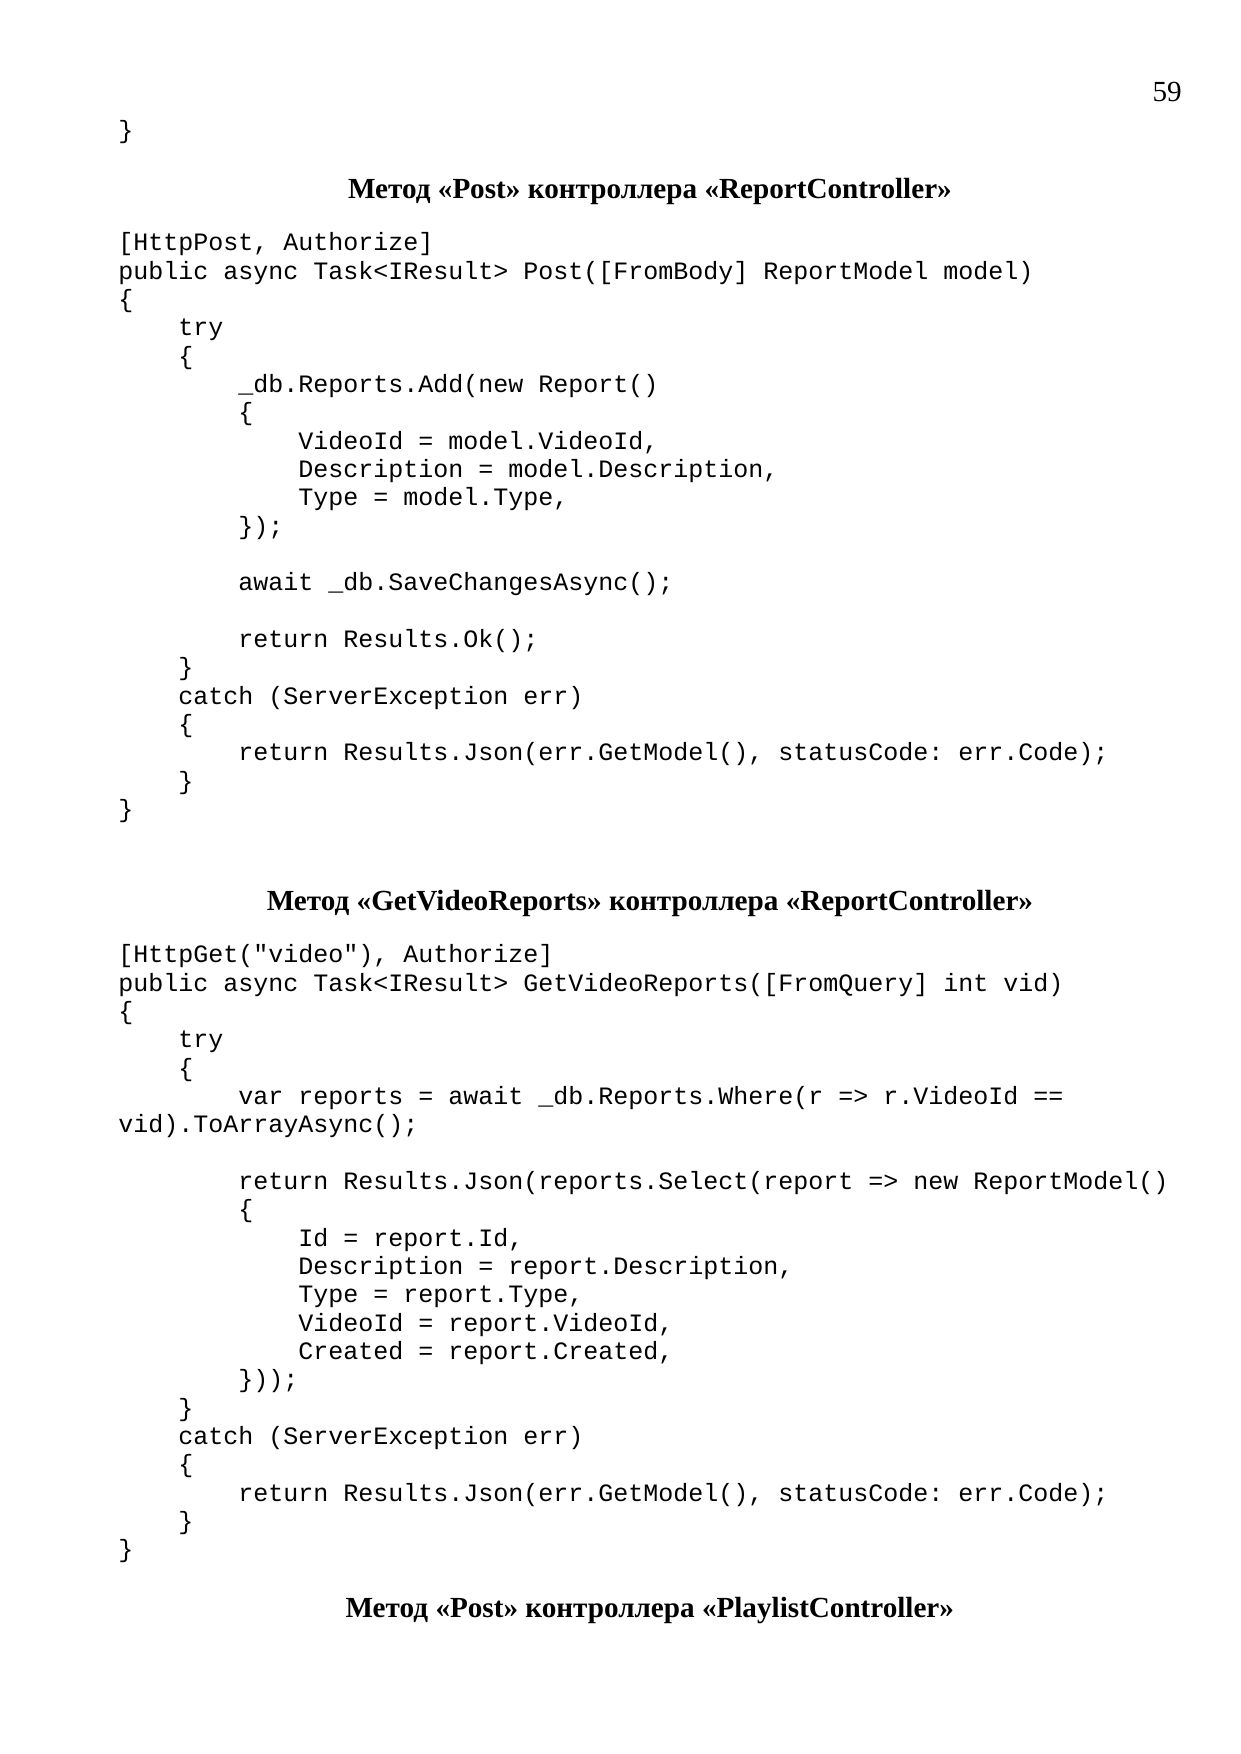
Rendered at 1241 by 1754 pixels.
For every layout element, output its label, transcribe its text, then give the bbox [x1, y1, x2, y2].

text } [118, 797, 1181, 825]
text return Results.Json(err.GetModel(), statusCode: err.Code); [118, 740, 1181, 768]
text } [118, 1509, 1181, 1537]
text Type = model.Type, [118, 485, 1181, 513]
text catch (ServerException err) [118, 1424, 1181, 1452]
text } [118, 1537, 1181, 1565]
text var reports = await _db.Reports.Where(r => r.VideoId == vid).ToArrayAsync(); [118, 1084, 1181, 1140]
text } [118, 655, 1181, 683]
text } [118, 768, 1181, 797]
text { [118, 712, 1181, 740]
text })); [118, 1367, 1181, 1395]
text Description = report.Description, [118, 1254, 1181, 1282]
text }); [118, 513, 1181, 542]
text { [118, 287, 1181, 315]
text VideoId = report.VideoId, [118, 1310, 1181, 1339]
text { [118, 1197, 1181, 1225]
text [HttpGet("video"), Authorize] [118, 942, 1181, 970]
text { [118, 1452, 1181, 1480]
text Метод «Post» контроллера «ReportController» [118, 171, 1181, 205]
text catch (ServerException err) [118, 683, 1181, 712]
text Id = report.Id, [118, 1225, 1181, 1254]
text VideoId = model.VideoId, [118, 428, 1181, 457]
text return Results.Json(err.GetModel(), statusCode: err.Code); [118, 1480, 1181, 1509]
text return Results.Ok(); [118, 627, 1181, 655]
text Метод «Post» контроллера «PlaylistController» [118, 1590, 1181, 1624]
text Description = model.Description, [118, 457, 1181, 485]
text { [118, 400, 1181, 428]
text { [118, 999, 1181, 1027]
text Метод «GetVideoReports» контроллера «ReportController» [118, 883, 1181, 917]
text await _db.SaveChangesAsync(); [118, 570, 1181, 598]
text try [118, 315, 1181, 343]
text return Results.Json(reports.Select(report => new ReportModel() [118, 1169, 1181, 1197]
text public async Task<IResult> Post([FromBody] ReportModel model) [118, 258, 1181, 287]
text _db.Reports.Add(new Report() [118, 372, 1181, 400]
text { [118, 343, 1181, 372]
text Type = report.Type, [118, 1282, 1181, 1310]
text } [118, 118, 1181, 146]
text { [118, 1055, 1181, 1084]
text [HttpPost, Authorize] [118, 230, 1181, 258]
text public async Task<IResult> GetVideoReports([FromQuery] int vid) [118, 970, 1181, 999]
text Created = report.Created, [118, 1339, 1181, 1367]
text try [118, 1027, 1181, 1055]
text } [118, 1395, 1181, 1424]
